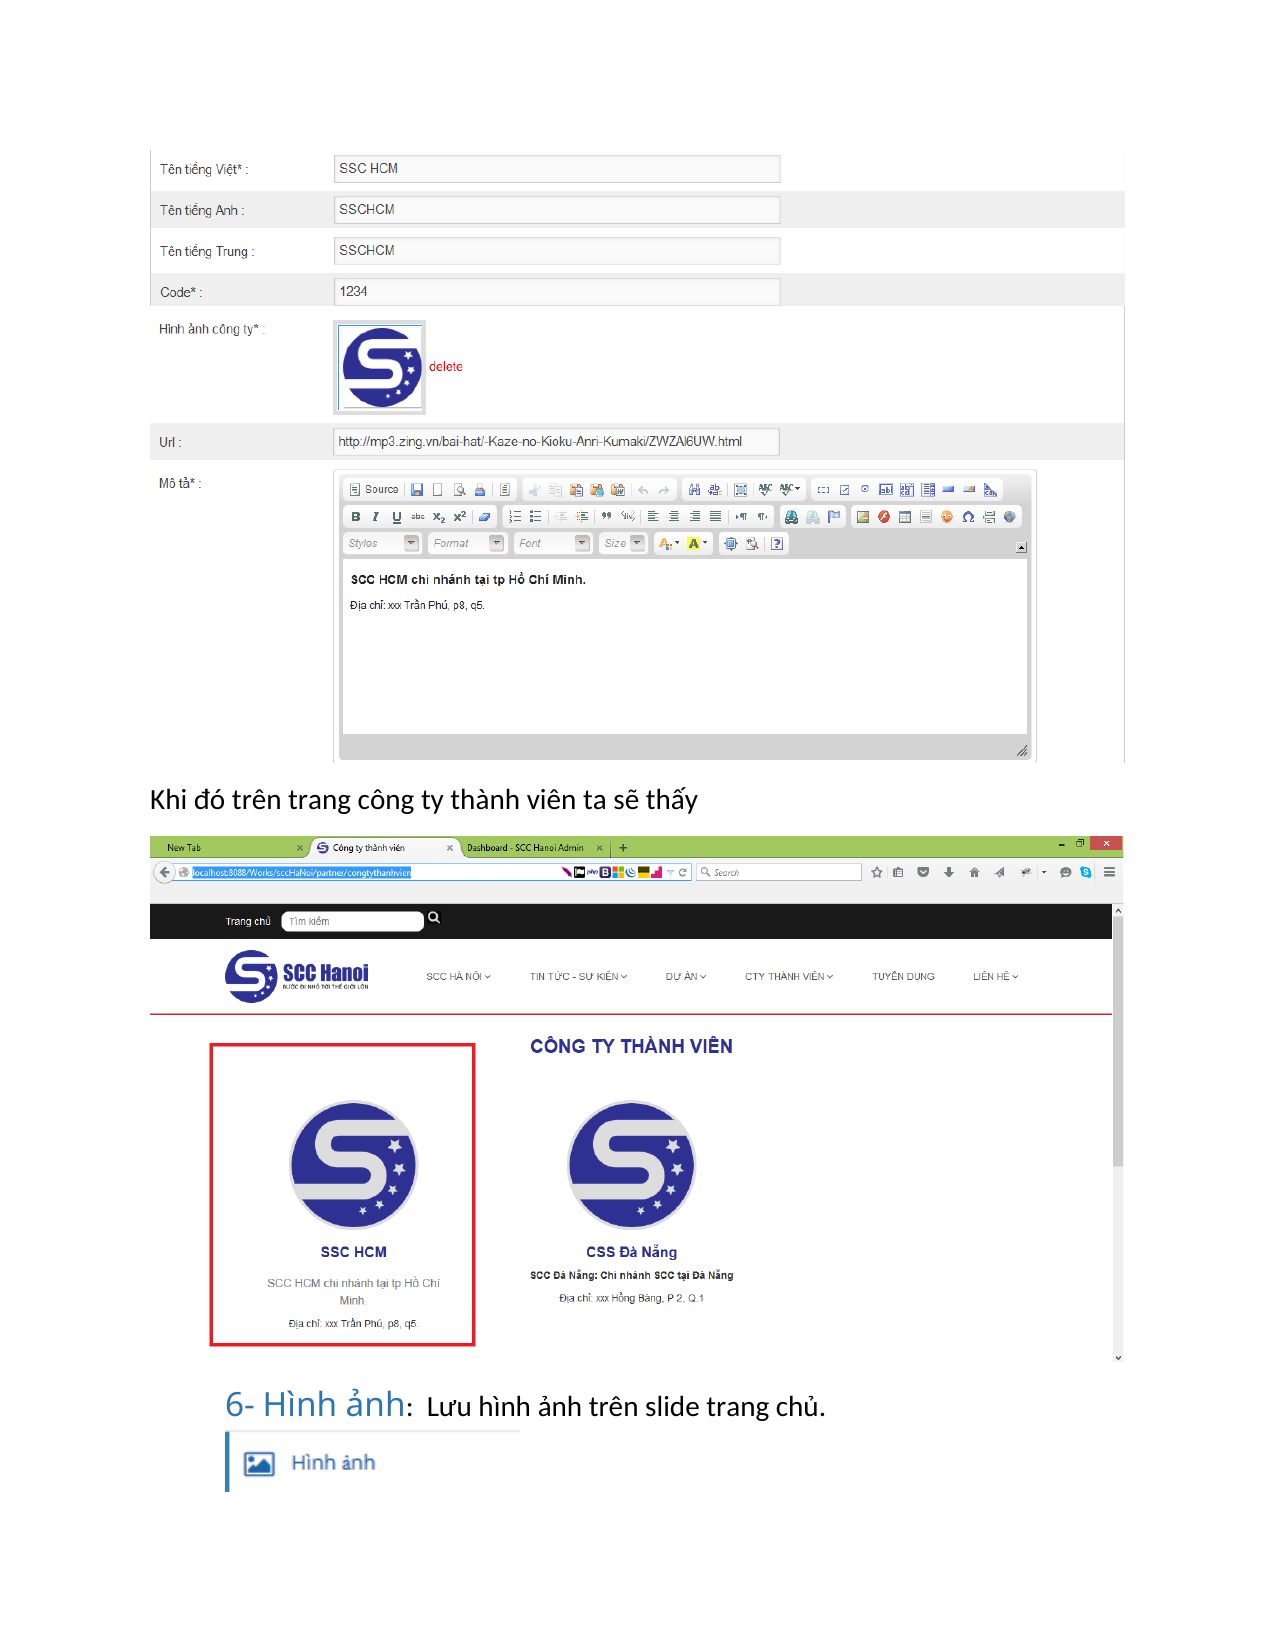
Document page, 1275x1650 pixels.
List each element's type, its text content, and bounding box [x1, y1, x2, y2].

picture [225, 1429, 521, 1492]
list Hình ảnh: Lưu hình ảnh trên slide trang chủ. [225, 1380, 1125, 1426]
picture [150, 150, 1125, 763]
picture [150, 836, 1124, 1362]
text Khi đó trên trang công ty thành viên ta sẽ thấy [150, 781, 1125, 817]
